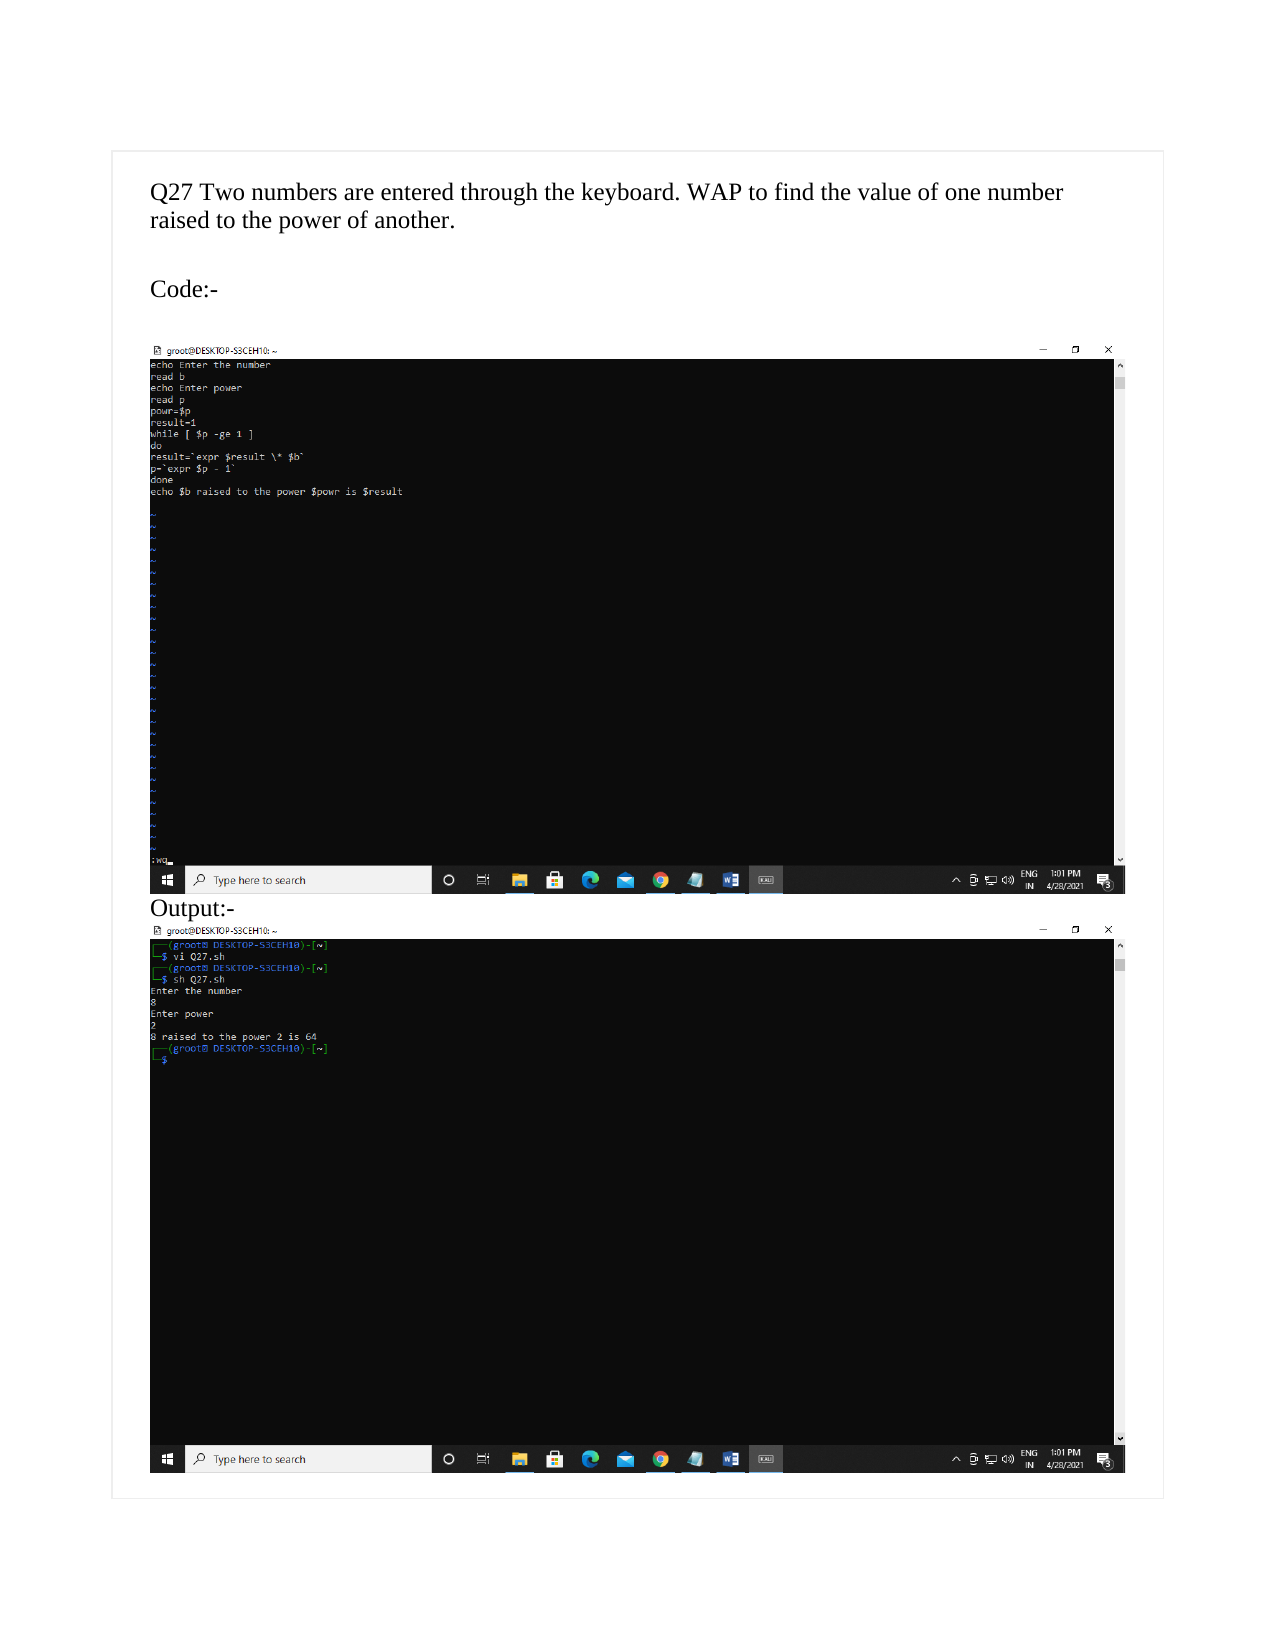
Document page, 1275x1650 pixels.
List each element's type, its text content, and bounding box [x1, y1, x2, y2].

picture [150, 922, 1125, 1473]
picture [150, 342, 1125, 894]
text Q27 Two numbers are entered through the keyboard. WAP to find the value of one number raised to the power of another. [113, 152, 1163, 234]
text Code:- [113, 247, 1163, 303]
